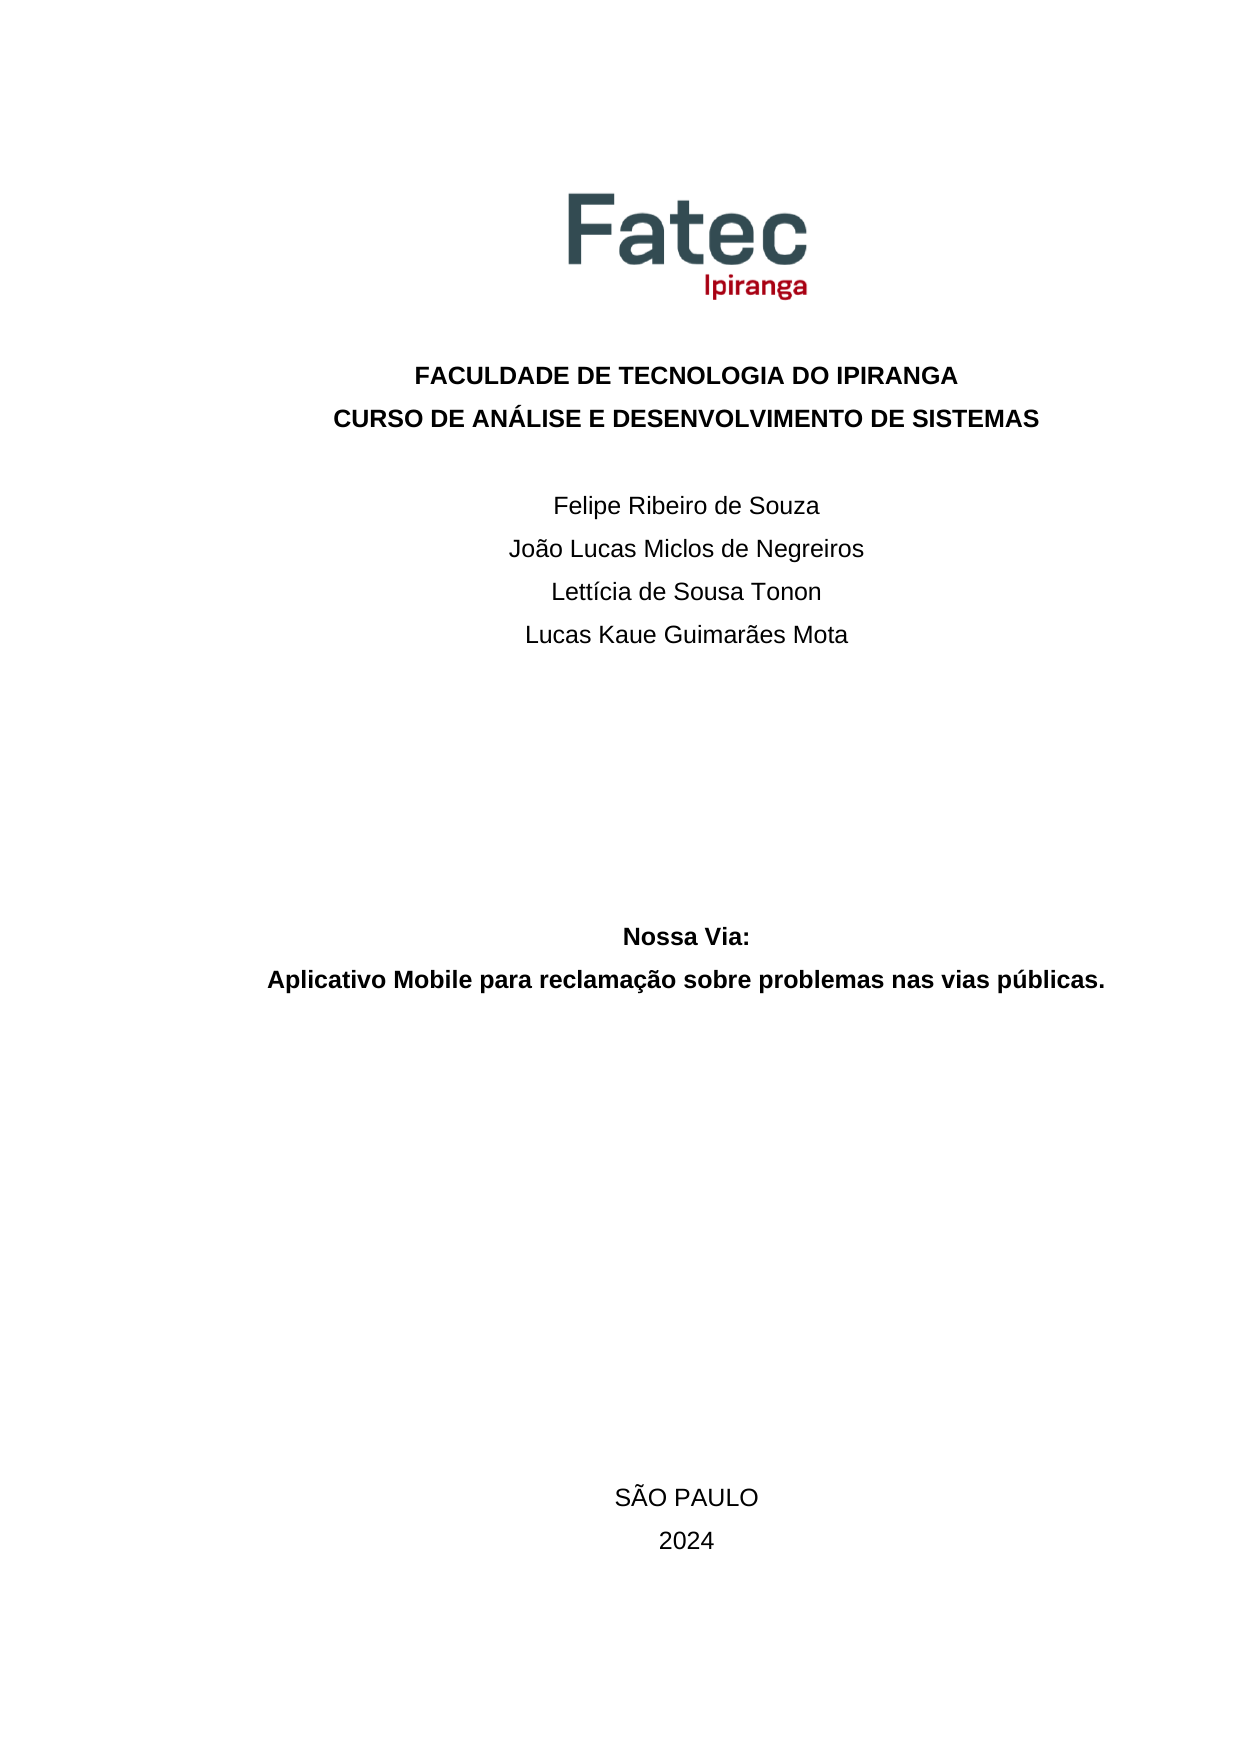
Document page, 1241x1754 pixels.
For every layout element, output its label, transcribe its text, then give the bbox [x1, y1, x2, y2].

text 2024 [177, 1526, 1122, 1554]
picture [541, 177, 832, 304]
text SÃO PAULO [177, 1482, 1122, 1511]
text Lucas Kaue Guimarães Mota [177, 620, 1122, 649]
text João Lucas Miclos de Negreiros [177, 534, 1122, 562]
text Felipe Ribeiro de Souza [177, 491, 1122, 519]
text Lettícia de Sousa Tonon [177, 577, 1122, 606]
text FACULDADE DE TECNOLOGIA DO IPIRANGA [177, 361, 1122, 390]
text CURSO DE ANÁLISE E DESENVOLVIMENTO DE SISTEMAS [177, 404, 1122, 433]
text Aplicativo Mobile para reclamação sobre problemas nas vias públicas. [177, 965, 1122, 994]
text Nossa Via: [177, 922, 1122, 951]
